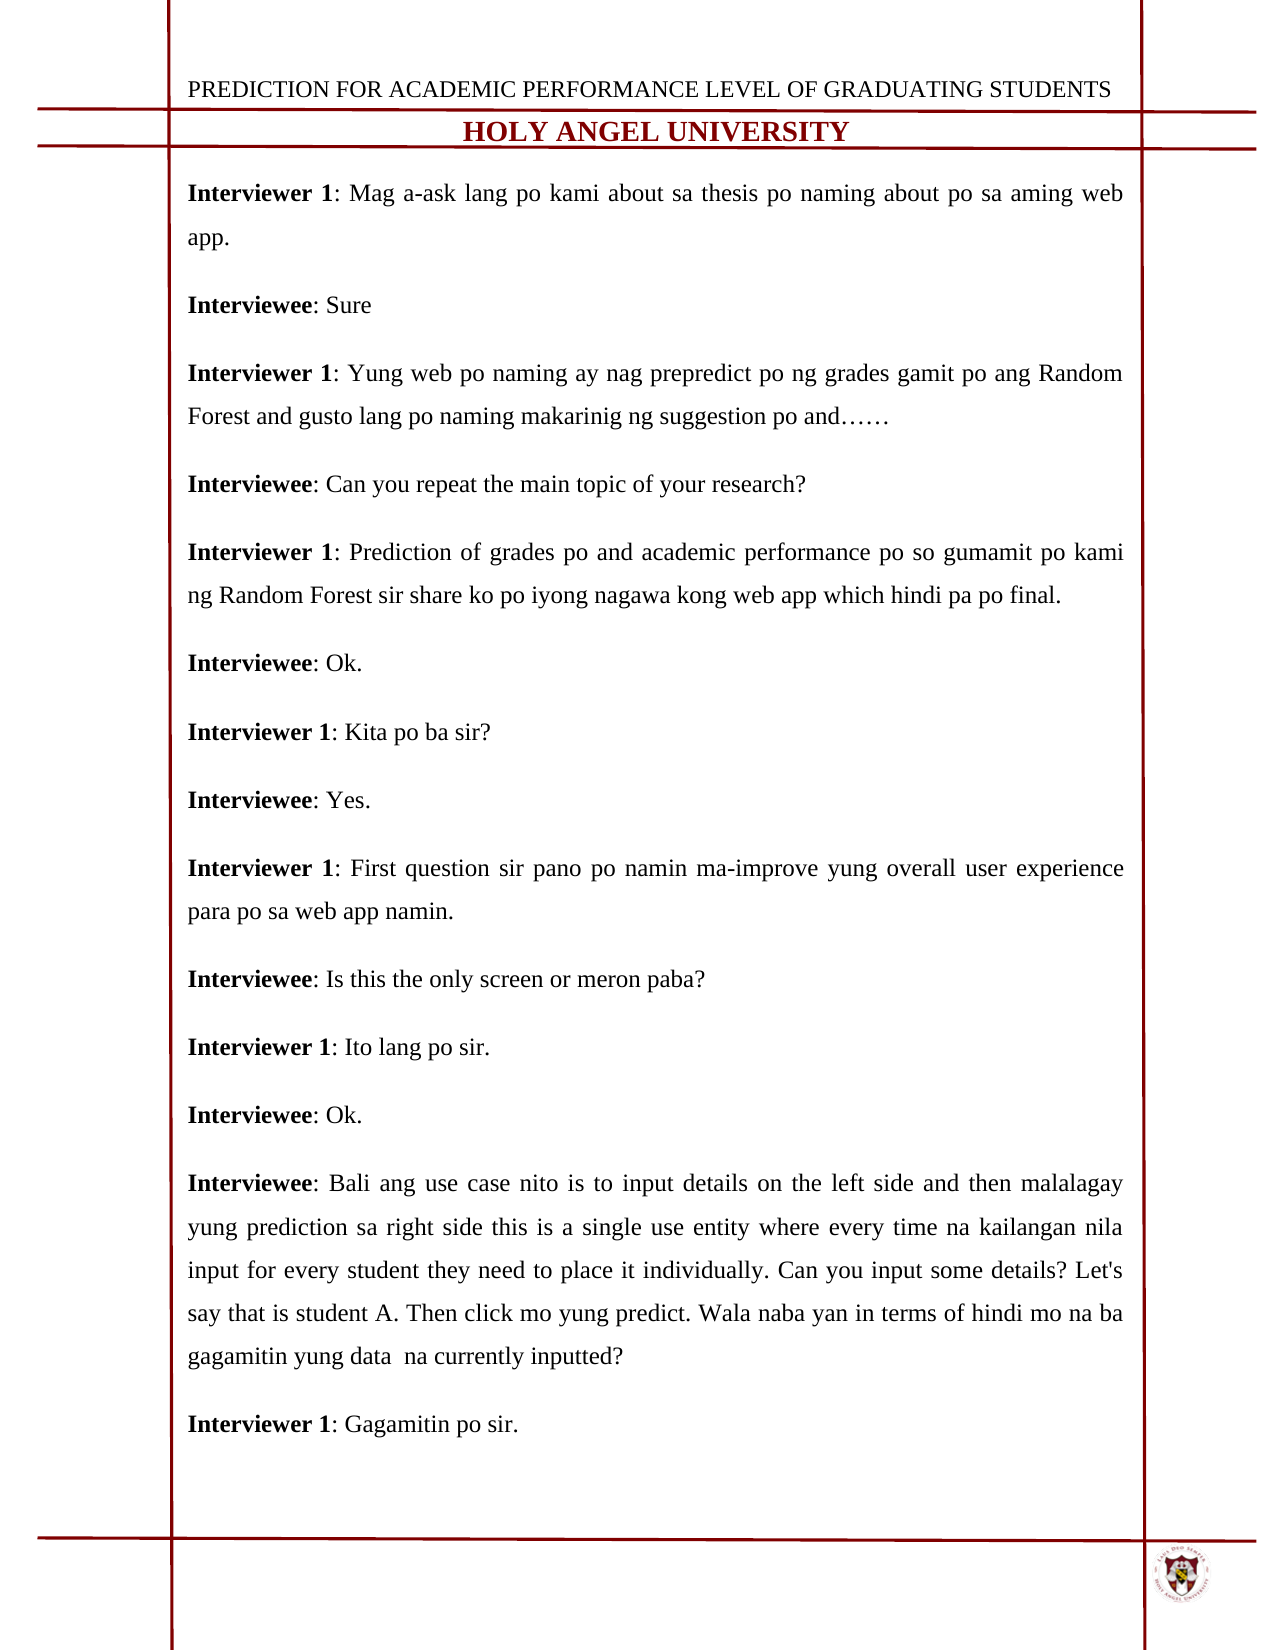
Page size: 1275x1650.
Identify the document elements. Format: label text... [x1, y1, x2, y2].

text Interviewee: Ok. [187, 1100, 1125, 1129]
text Interviewee: Ok. [187, 648, 1125, 677]
text Interviewer 1: First question sir pano po namin ma-improve yung overall user experience para po sa web app namin. [187, 853, 1125, 925]
text Interviewee: Can you repeat the main topic of your research? [187, 469, 1125, 498]
text Interviewer 1: Kita po ba sir? [187, 717, 1125, 745]
text Interviewee: Yes. [187, 785, 1125, 813]
text Interviewer 1: Yung web po naming ay nag prepredict po ng grades gamit po ang Random Forest and gusto lang po naming makarinig ng suggestion po and…… [187, 358, 1125, 430]
text Interviewer 1: Mag a-ask lang po kami about sa thesis po naming about po sa aming web app. [187, 178, 1125, 250]
text Interviewee: Is this the only screen or meron paba? [187, 964, 1125, 993]
text Interviewer 1: Ito lang po sir. [187, 1032, 1125, 1061]
text Interviewer 1: Prediction of grades po and academic performance po so gumamit po kami ng Random Forest sir share ko po iyong nagawa kong web app which hindi pa po final. [187, 537, 1125, 609]
text Interviewee: Sure [187, 290, 1125, 318]
text Interviewer 1: Gagamitin po sir. [187, 1409, 1125, 1438]
picture [1151, 1543, 1212, 1604]
text Interviewee: Bali ang use case nito is to input details on the left side and then malalagay yung prediction sa right side this is a single use entity where every time na kailangan nila input for every student they need to place it individually. Can you input some details? Let's say that is student A. Then click mo yung predict. Wala naba yan in terms of hindi mo na ba gagamitin yung data na currently inputted? [187, 1168, 1125, 1370]
